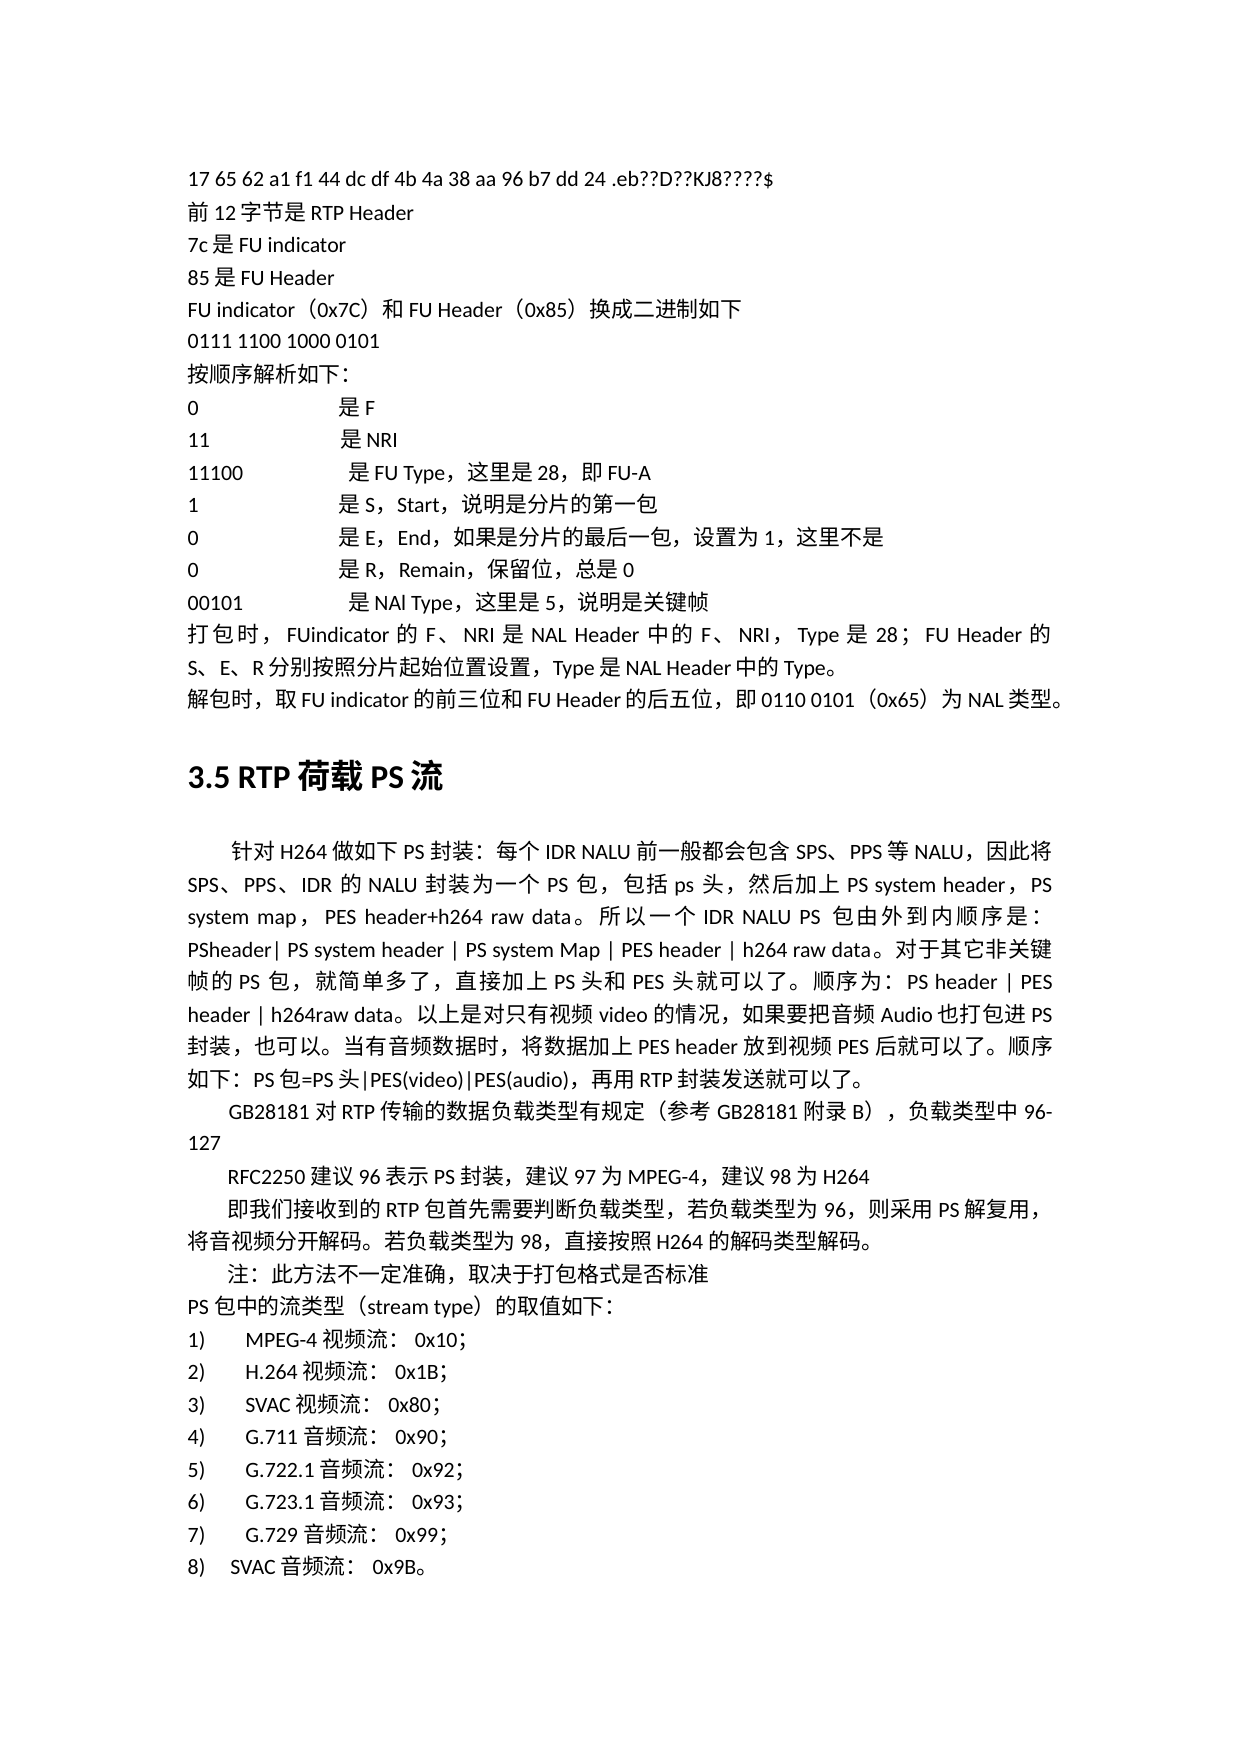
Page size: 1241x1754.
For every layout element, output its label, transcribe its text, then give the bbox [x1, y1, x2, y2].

text FU indicator（0x7C）和FU Header（0x85）换成二进制如下 [187, 292, 1053, 324]
text RFC2250 建议96 表示PS 封装，建议97 为MPEG-4，建议98 为H264 [187, 1159, 1053, 1191]
text 解包时，取FU indicator的前三位和FU Header的后五位，即0110 0101（0x65）为NAL类型。 [187, 682, 1053, 714]
text 00101 是NAl Type，这里是5，说明是关键帧 [187, 584, 1053, 617]
text 前12字节是RTP Header [187, 194, 1053, 227]
text 5) G.722.1 音频流： 0x92； [187, 1451, 1053, 1484]
text 7c是FU indicator [187, 227, 1053, 259]
text 针对H264 做如下PS 封装：每个IDR NALU 前一般都会包含SPS、PPS 等NALU，因此将SPS、PPS、IDR 的NALU 封装为一个PS 包，包括ps 头，然后加上PS system header，PS system map，PES header+h264 raw data。所以一个IDR NALU PS 包由外到内顺序是：PSheader| PS system header | PS system Map | PES header | h264 raw data。对于其它非关键帧的PS 包，就简单多了，直接加上PS头和PES 头就可以了。顺序为：PS header | PES header | h264raw data。以上是对只有视频video 的情况，如果要把音频Audio也打包进PS 封装，也可以。当有音频数据时，将数据加上PES header 放到视频PES 后就可以了。顺序如下：PS 包=PS头|PES(video)|PES(audio)，再用RTP 封装发送就可以了。 [187, 834, 1053, 1094]
text 1) MPEG-4 视频流： 0x10； [187, 1321, 1053, 1354]
text 8) SVAC音频流： 0x9B。 [187, 1549, 1053, 1581]
text 4) G.711 音频流： 0x90； [187, 1419, 1053, 1451]
text 按顺序解析如下： [187, 357, 1053, 389]
text 打包时，FUindicator的F、NRI是NAL Header中的F、NRI，Type是28；FU Header的S、E、R分别按照分片起始位置设置，Type是NAL Header中的Type。 [187, 617, 1053, 682]
text 3) SVAC 视频流： 0x80； [187, 1386, 1053, 1419]
text 即我们接收到的RTP 包首先需要判断负载类型，若负载类型为96，则采用PS 解复用，将音视频分开解码。若负载类型为98，直接按照H264 的解码类型解码。 [187, 1191, 1053, 1256]
text PS 包中的流类型（stream type）的取值如下： [187, 1289, 1053, 1321]
text 11100 是FU Type，这里是28，即FU-A [187, 454, 1053, 487]
text 85是FU Header [187, 259, 1053, 292]
text GB28181 对RTP 传输的数据负载类型有规定（参考GB28181 附录B），负载类型中96-127 [187, 1094, 1053, 1159]
text 17 65 62 a1 f1 44 dc df 4b 4a 38 aa 96 b7 dd 24 .eb??D??KJ8????$ [187, 162, 1053, 194]
text 0 是R，Remain，保留位，总是0 [187, 552, 1053, 584]
text 0 是F [187, 389, 1053, 422]
subtitle 3.5 RTP荷载PS流 [187, 742, 1053, 807]
text 1 是S，Start，说明是分片的第一包 [187, 487, 1053, 519]
text 2) H.264 视频流： 0x1B； [187, 1354, 1053, 1386]
text 7) G.729 音频流： 0x99； [187, 1516, 1053, 1549]
text 0111 1100 1000 0101 [187, 324, 1053, 357]
text 6) G.723.1 音频流： 0x93； [187, 1484, 1053, 1516]
text 0 是E，End，如果是分片的最后一包，设置为1，这里不是 [187, 519, 1053, 552]
text 注：此方法不一定准确，取决于打包格式是否标准 [187, 1256, 1053, 1289]
text 11 是NRI [187, 422, 1053, 454]
